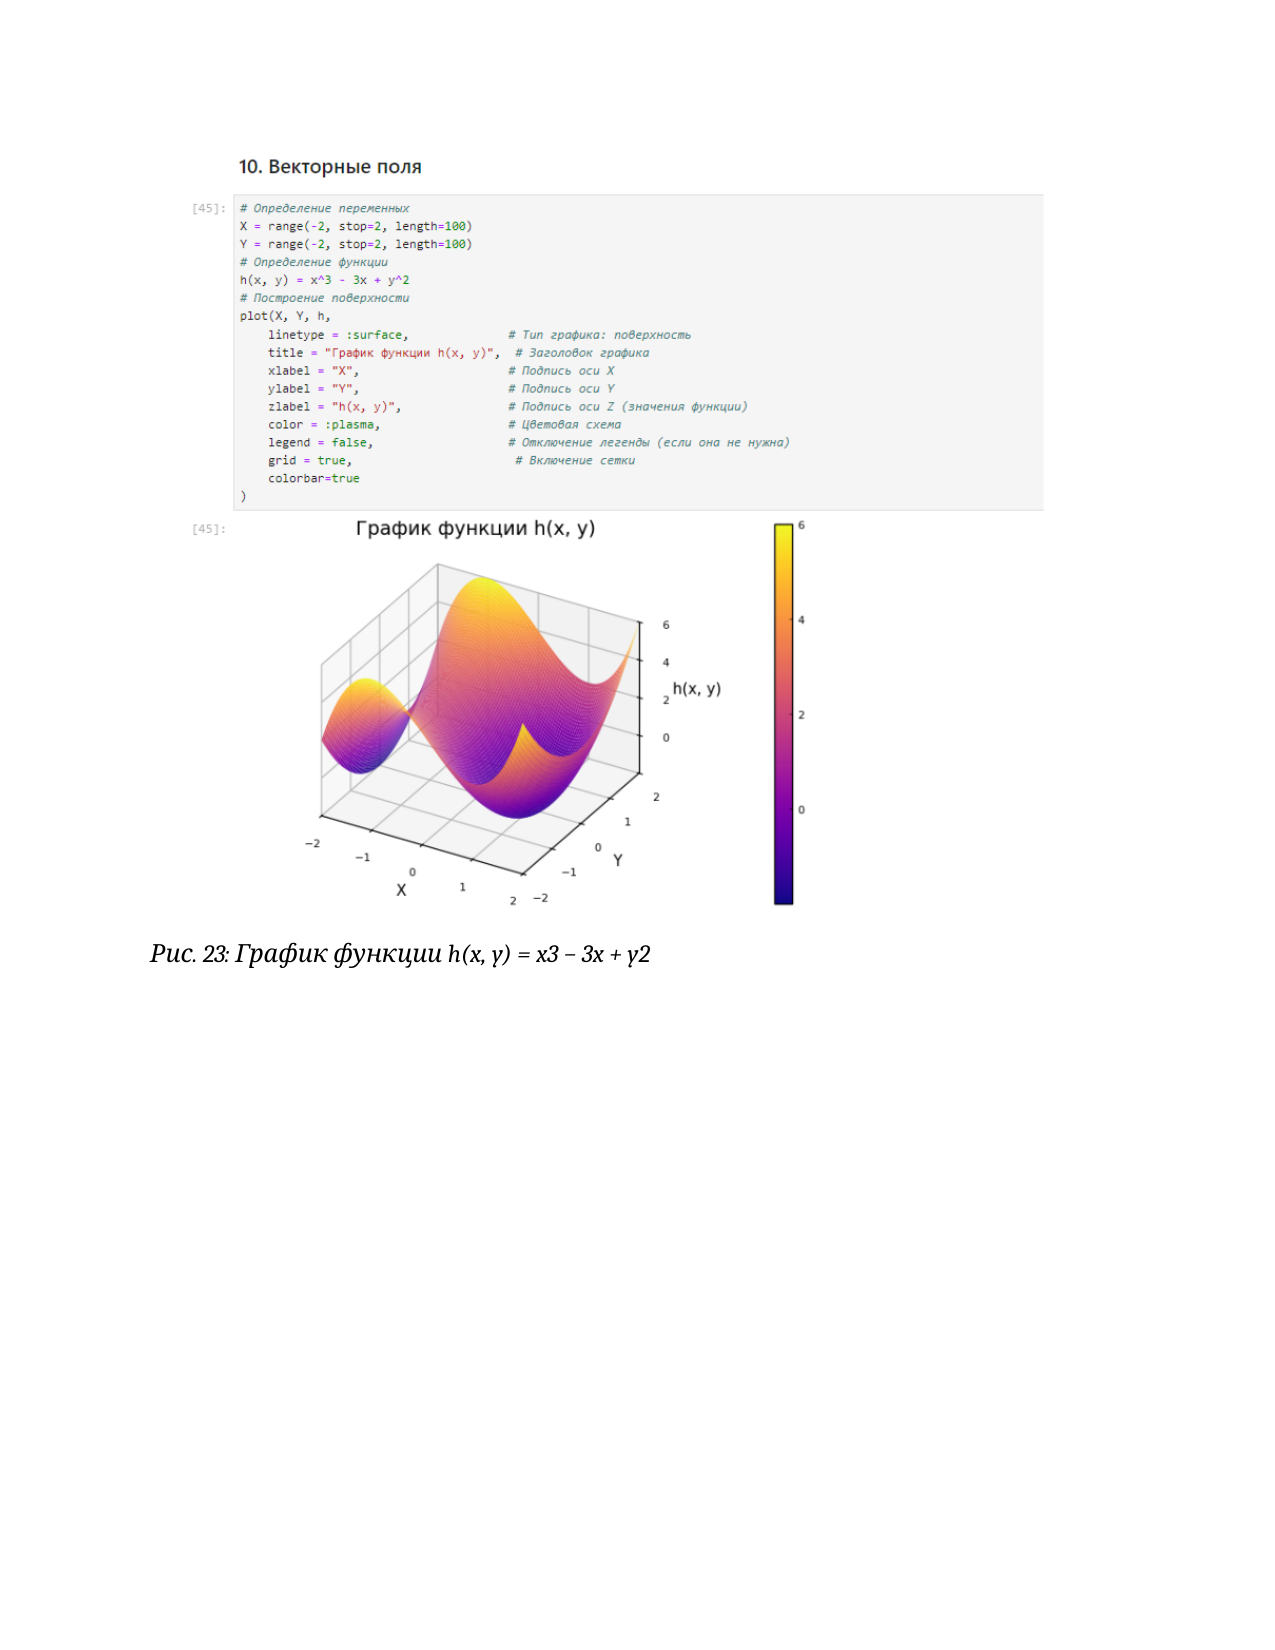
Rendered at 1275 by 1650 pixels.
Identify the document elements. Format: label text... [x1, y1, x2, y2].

picture [168, 150, 1044, 919]
text Рис. 23: График функции h(x, y) = x3 − 3x + y2 [150, 939, 1125, 968]
